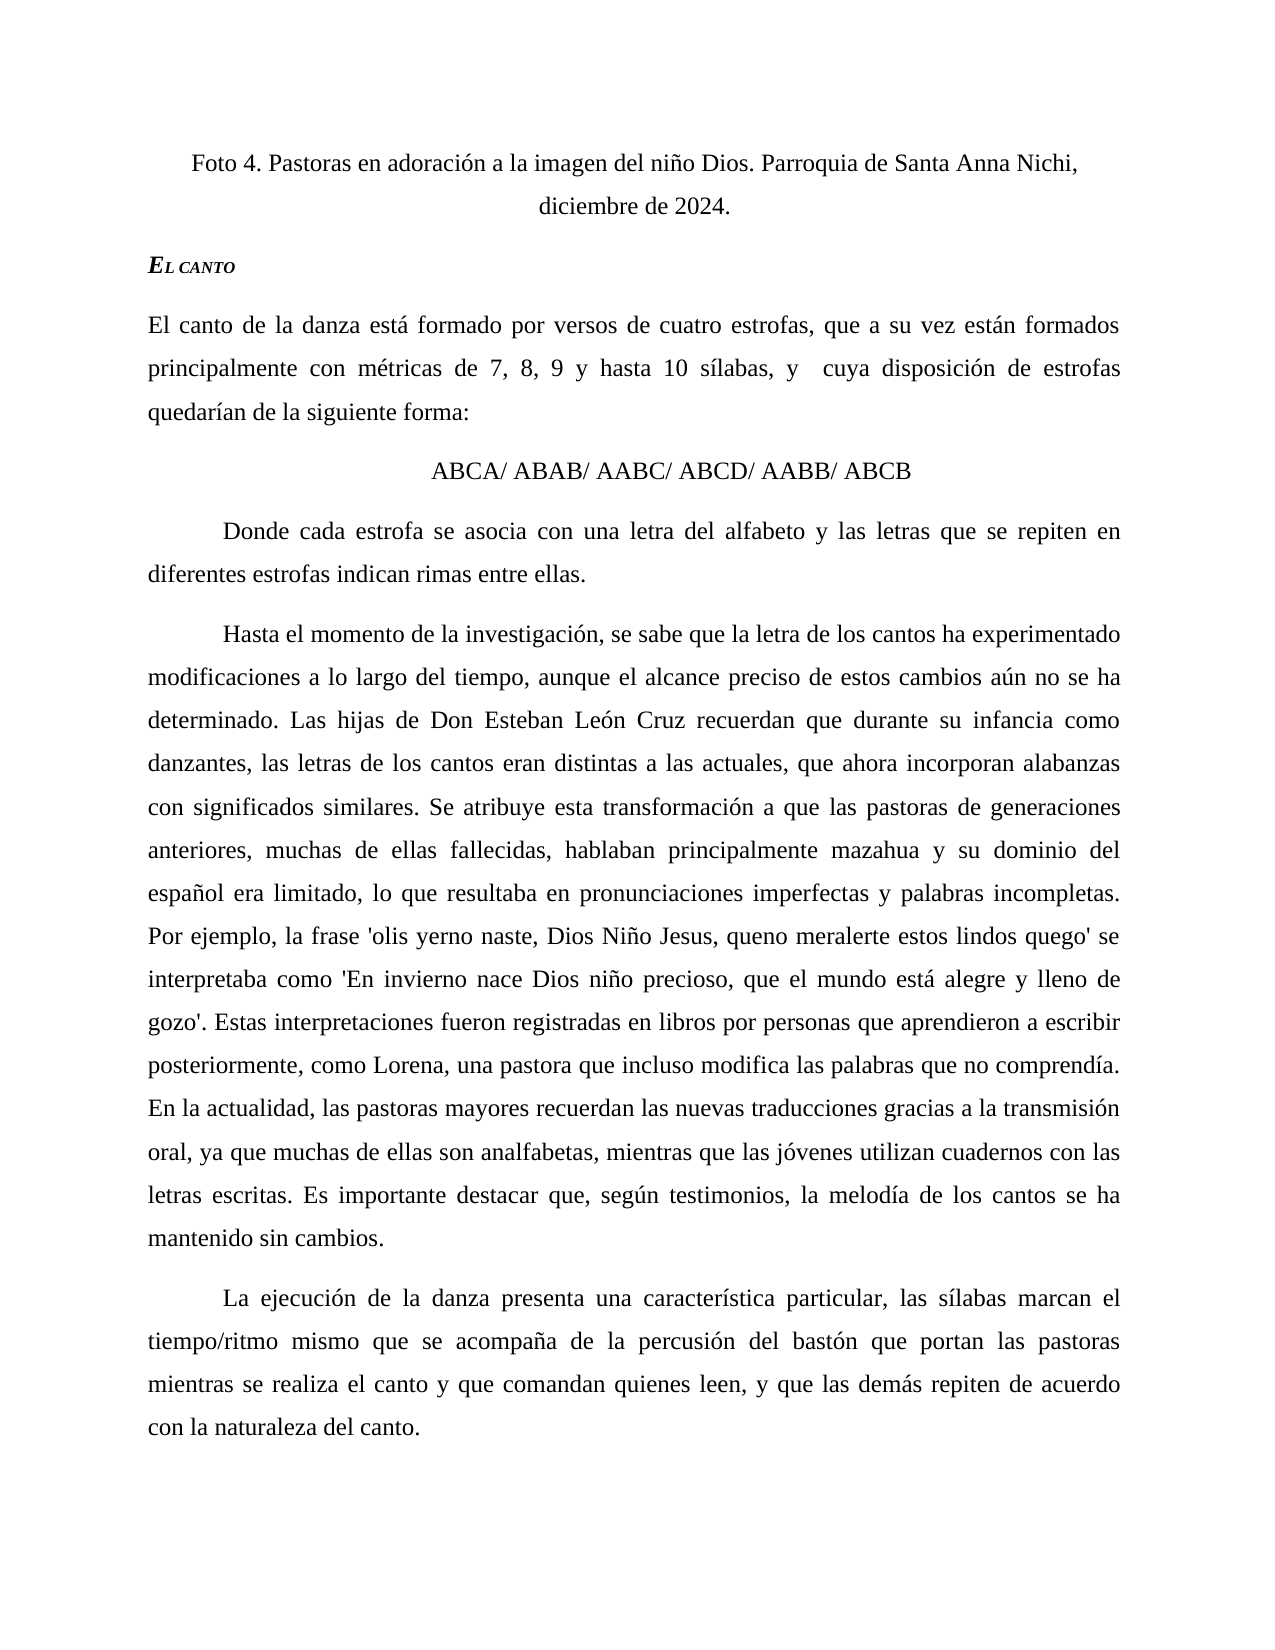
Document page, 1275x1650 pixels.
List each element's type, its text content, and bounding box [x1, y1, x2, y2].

text Donde cada estrofa se asocia con una letra del alfabeto y las letras que se repiten en diferentes estrofas indican rimas entre ellas. [148, 516, 1121, 588]
text La ejecución de la danza presenta una característica particular, las sílabas marcan el tiempo/ritmo mismo que se acompaña de la percusión del bastón que portan las pastoras mientras se realiza el canto y que comandan quienes leen, y que las demás repiten de acuerdo con la naturaleza del canto. [148, 1283, 1121, 1441]
text Hasta el momento de la investigación, se sabe que la letra de los cantos ha experimentado modificaciones a lo largo del tiempo, aunque el alcance preciso de estos cambios aún no se ha determinado. Las hijas de Don Esteban León Cruz recuerdan que durante su infancia como danzantes, las letras de los cantos eran distintas a las actuales, que ahora incorporan alabanzas con significados similares. Se atribuye esta transformación a que las pastoras de generaciones anteriores, muchas de ellas fallecidas, hablaban principalmente mazahua y su dominio del español era limitado, lo que resultaba en pronunciaciones imperfectas y palabras incompletas. Por ejemplo, la frase 'olis yerno naste, Dios Niño Jesus, queno meralerte estos lindos quego' se interpretaba como 'En invierno nace Dios niño precioso, que el mundo está alegre y lleno de gozo'. Estas interpretaciones fueron registradas en libros por personas que aprendieron a escribir posteriormente, como Lorena, una pastora que incluso modifica las palabras que no comprendía. En la actualidad, las pastoras mayores recuerdan las nuevas traducciones gracias a la transmisión oral, ya que muchas de ellas son analfabetas, mientras que las jóvenes utilizan cuadernos con las letras escritas. Es importante destacar que, según testimonios, la melodía de los cantos se ha mantenido sin cambios. [148, 619, 1121, 1252]
text ABCA/ ABAB/ AABC/ ABCD/ AABB/ ABCB [221, 456, 1121, 485]
text Foto 4. Pastoras en adoración a la imagen del niño Dios. Parroquia de Santa Anna Nichi, diciembre de 2024. [148, 148, 1121, 219]
text EL CANTO [148, 251, 1121, 279]
text El canto de la danza está formado por versos de cuatro estrofas, que a su vez están formados principalmente con métricas de 7, 8, 9 y hasta 10 sílabas, y cuya disposición de estrofas quedarían de la siguiente forma: [148, 310, 1121, 425]
